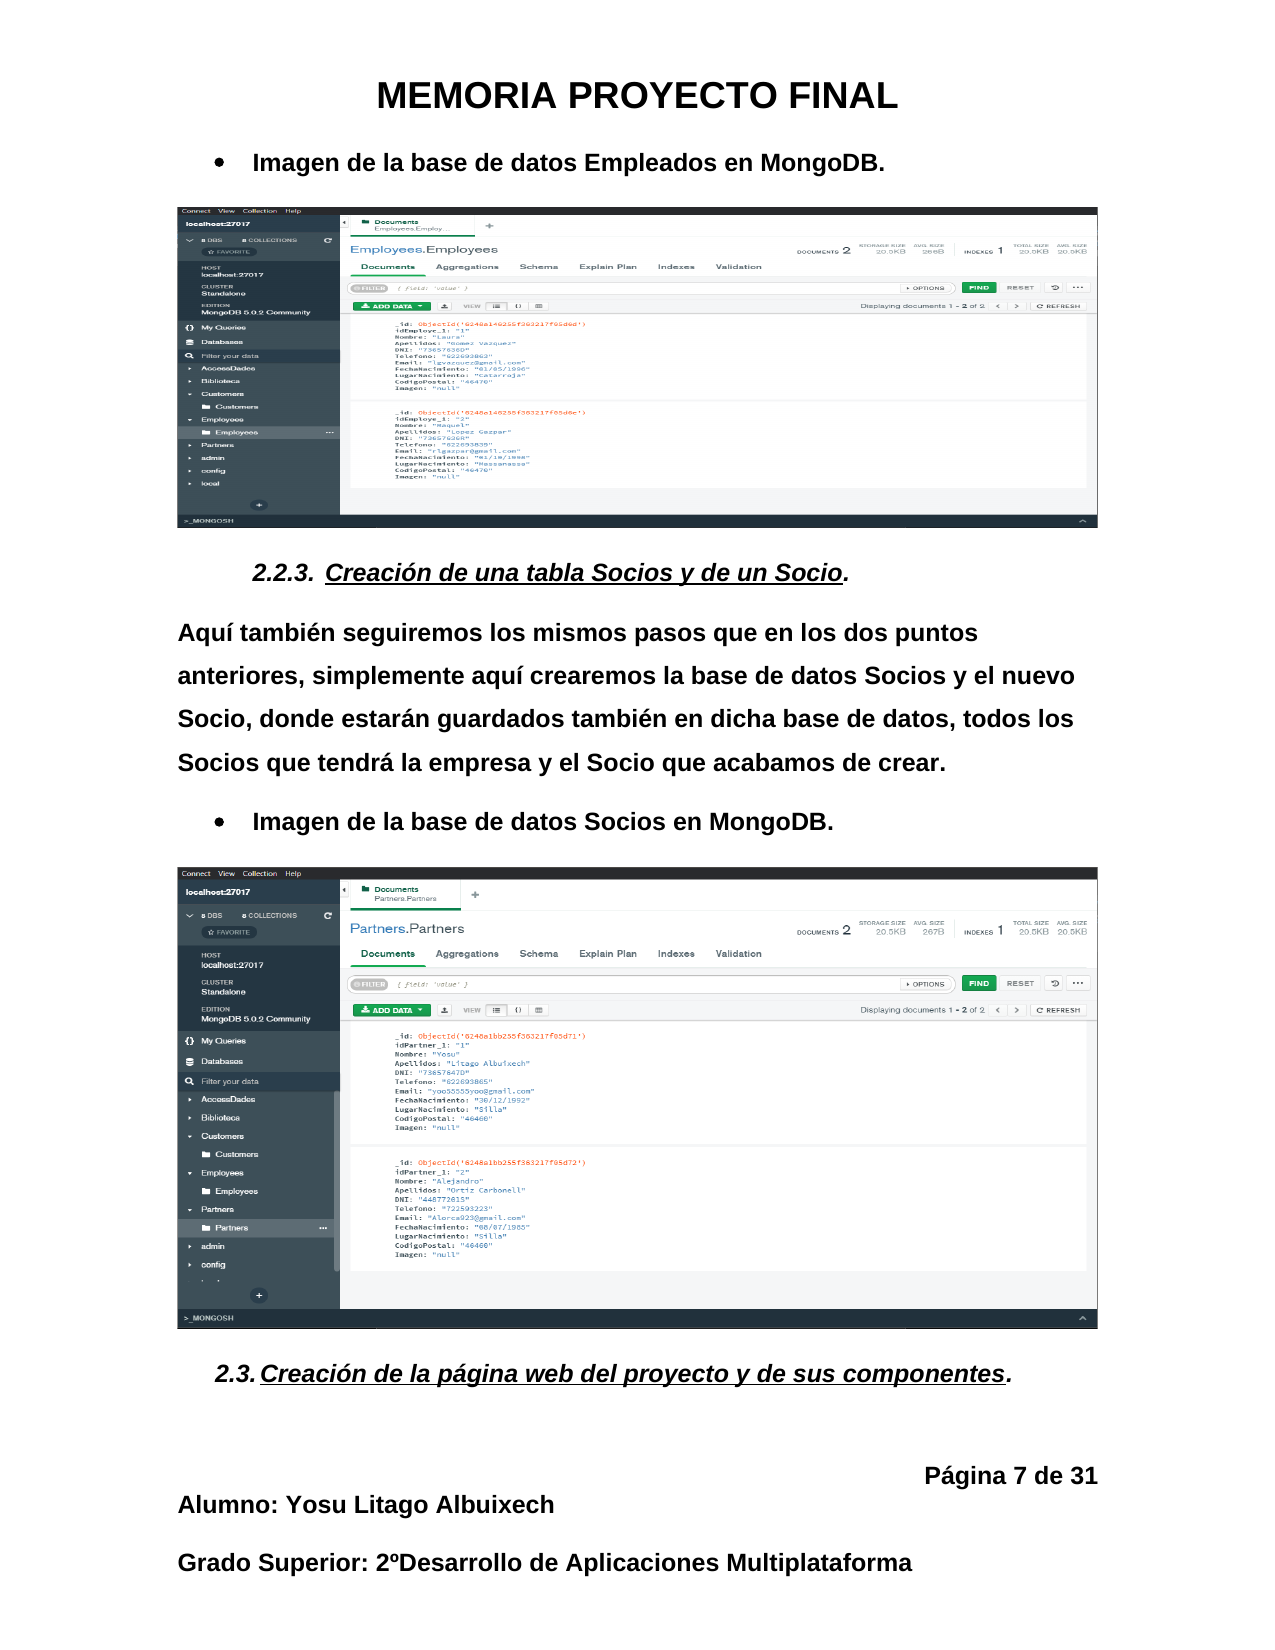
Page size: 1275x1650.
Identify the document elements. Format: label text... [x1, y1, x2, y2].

picture [177, 867, 1098, 1329]
list Creación de la página web del proyecto y de sus componentes. [215, 1359, 1098, 1388]
list Imagen de la base de datos Socios en MongoDB. [215, 807, 1098, 836]
picture [177, 207, 1098, 528]
list Imagen de la base de datos Empleados en MongoDB. [215, 148, 1098, 176]
list Creación de una tabla Socios y de un Socio. [252, 558, 1098, 587]
text Aquí también seguiremos los mismos pasos que en los dos puntos anteriores, simplemente aquí crearemos la base de datos Socios y el nuevo Socio, donde estarán guardados también en dicha base de datos, todos los Socios que tendrá la empresa y el Socio que acabamos de crear. [177, 618, 1098, 776]
